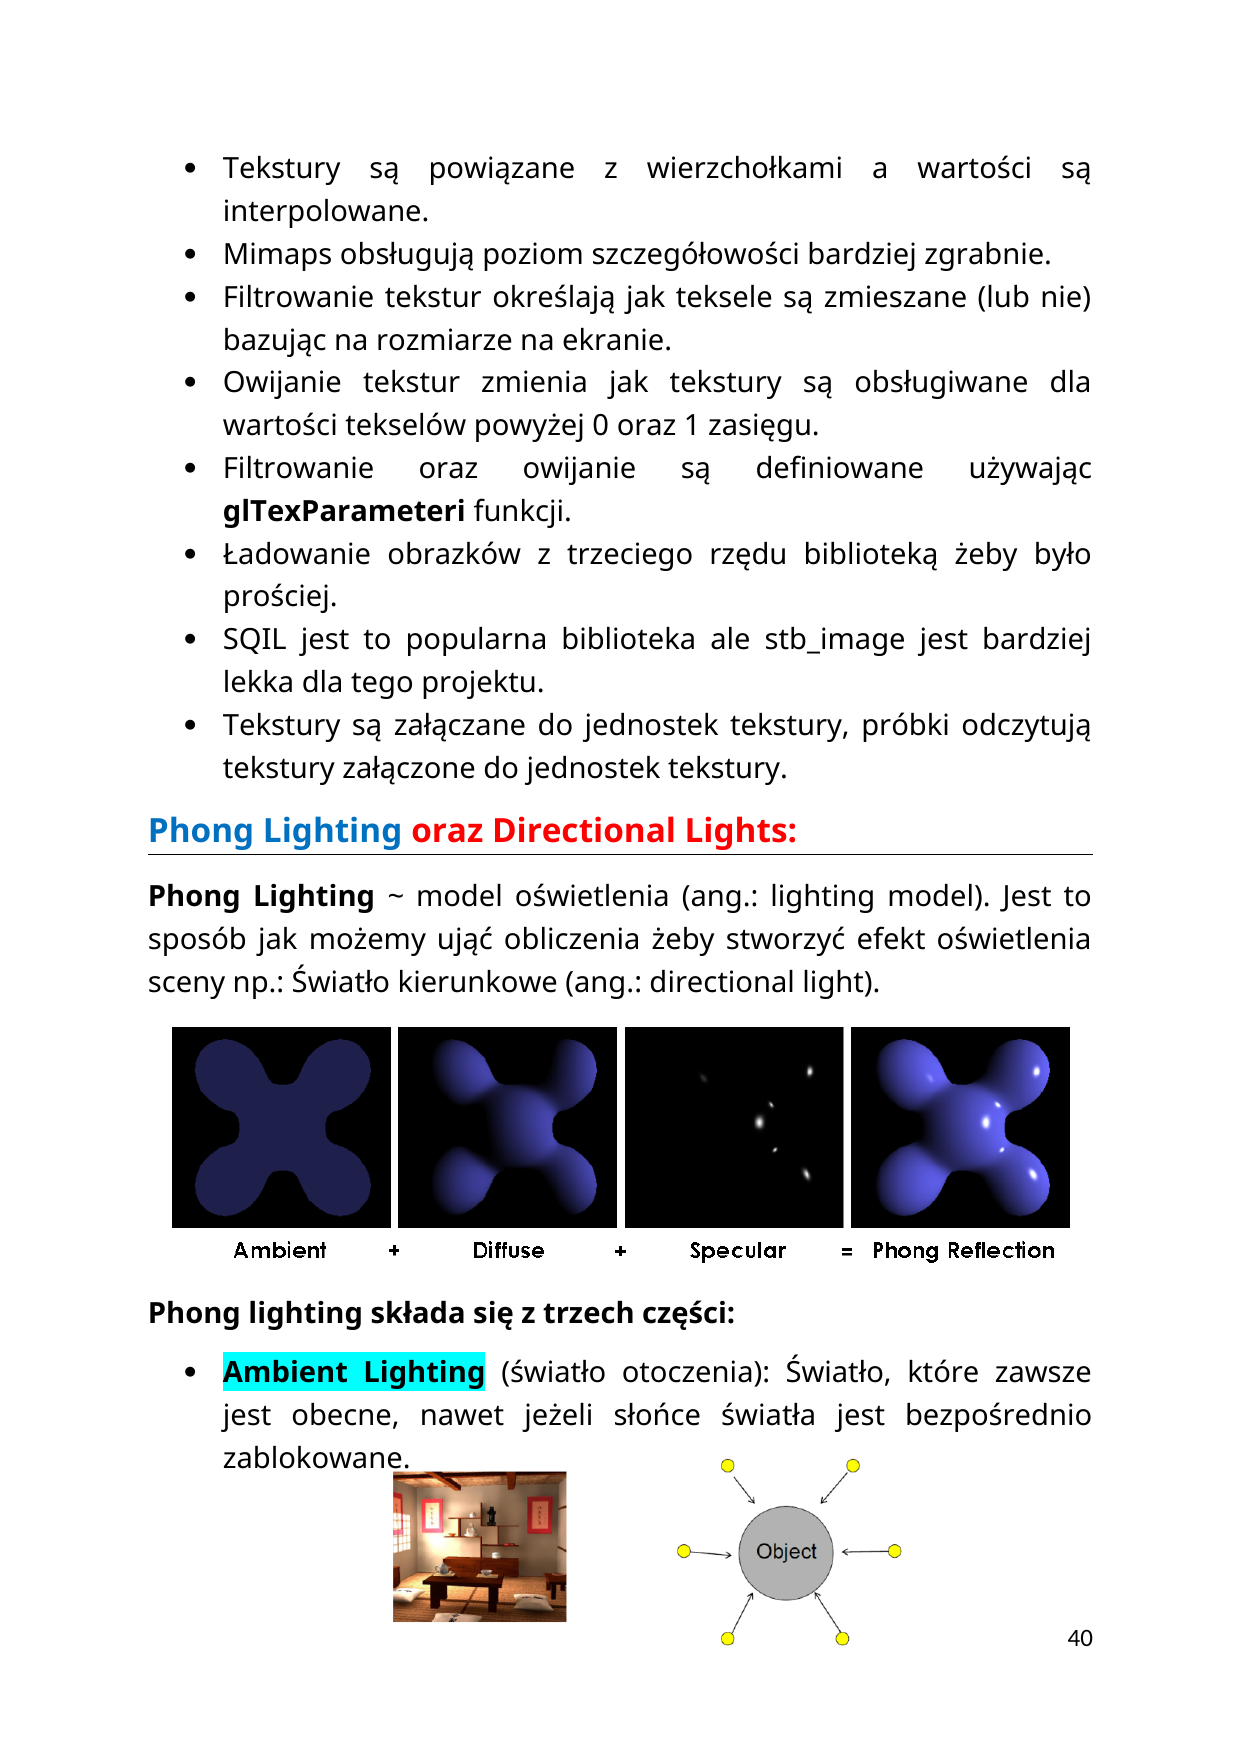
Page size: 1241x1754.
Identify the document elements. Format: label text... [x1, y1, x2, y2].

list Filtrowanie tekstur określają jak teksele są zmieszane (lub nie) bazując na rozmiarze na ekranie. [185, 276, 1093, 358]
list SQIL jest to popularna biblioteka ale stb_image jest bardziej lekka dla tego projektu. [185, 618, 1093, 701]
list Owijanie tekstur zmienia jak tekstury są obsługiwane dla wartości tekselów powyżej 0 oraz 1 zasięgu. [185, 362, 1093, 444]
list Ładowanie obrazków z trzeciego rzędu biblioteką żeby było prościej. [185, 533, 1093, 615]
list Tekstury są powiązane z wierzchołkami a wartości są interpolowane. [185, 148, 1093, 230]
list Tekstury są załączane do jednostek tekstury, próbki odczytują tekstury załączone do jednostek tekstury. [185, 704, 1093, 787]
text Phong Lighting ~ model oświetlenia (ang.: lighting model). Jest to sposób jak możemy ująć obliczenia żeby stworzyć efekt oświetlenia sceny np.: Światło kierunkowe (ang.: directional light). [148, 875, 1093, 1001]
text Phong lighting składa się z trzech części: [148, 1292, 1093, 1332]
picture [314, 1477, 947, 1656]
list Mimaps obsługują poziom szczegółowości bardziej zgrabnie. [185, 233, 1093, 273]
list Ambient Lighting (światło otoczenia): Światło, które zawsze jest obecne, nawet jeżeli słońce światła jest bezpośrednio zablokowane. [185, 1352, 1093, 1477]
text Phong Lighting oraz Directional Lights: [148, 806, 1093, 854]
list Filtrowanie oraz owijanie są definiowane używając glTexParameteri funkcji. [185, 447, 1093, 530]
picture [164, 1020, 1076, 1274]
